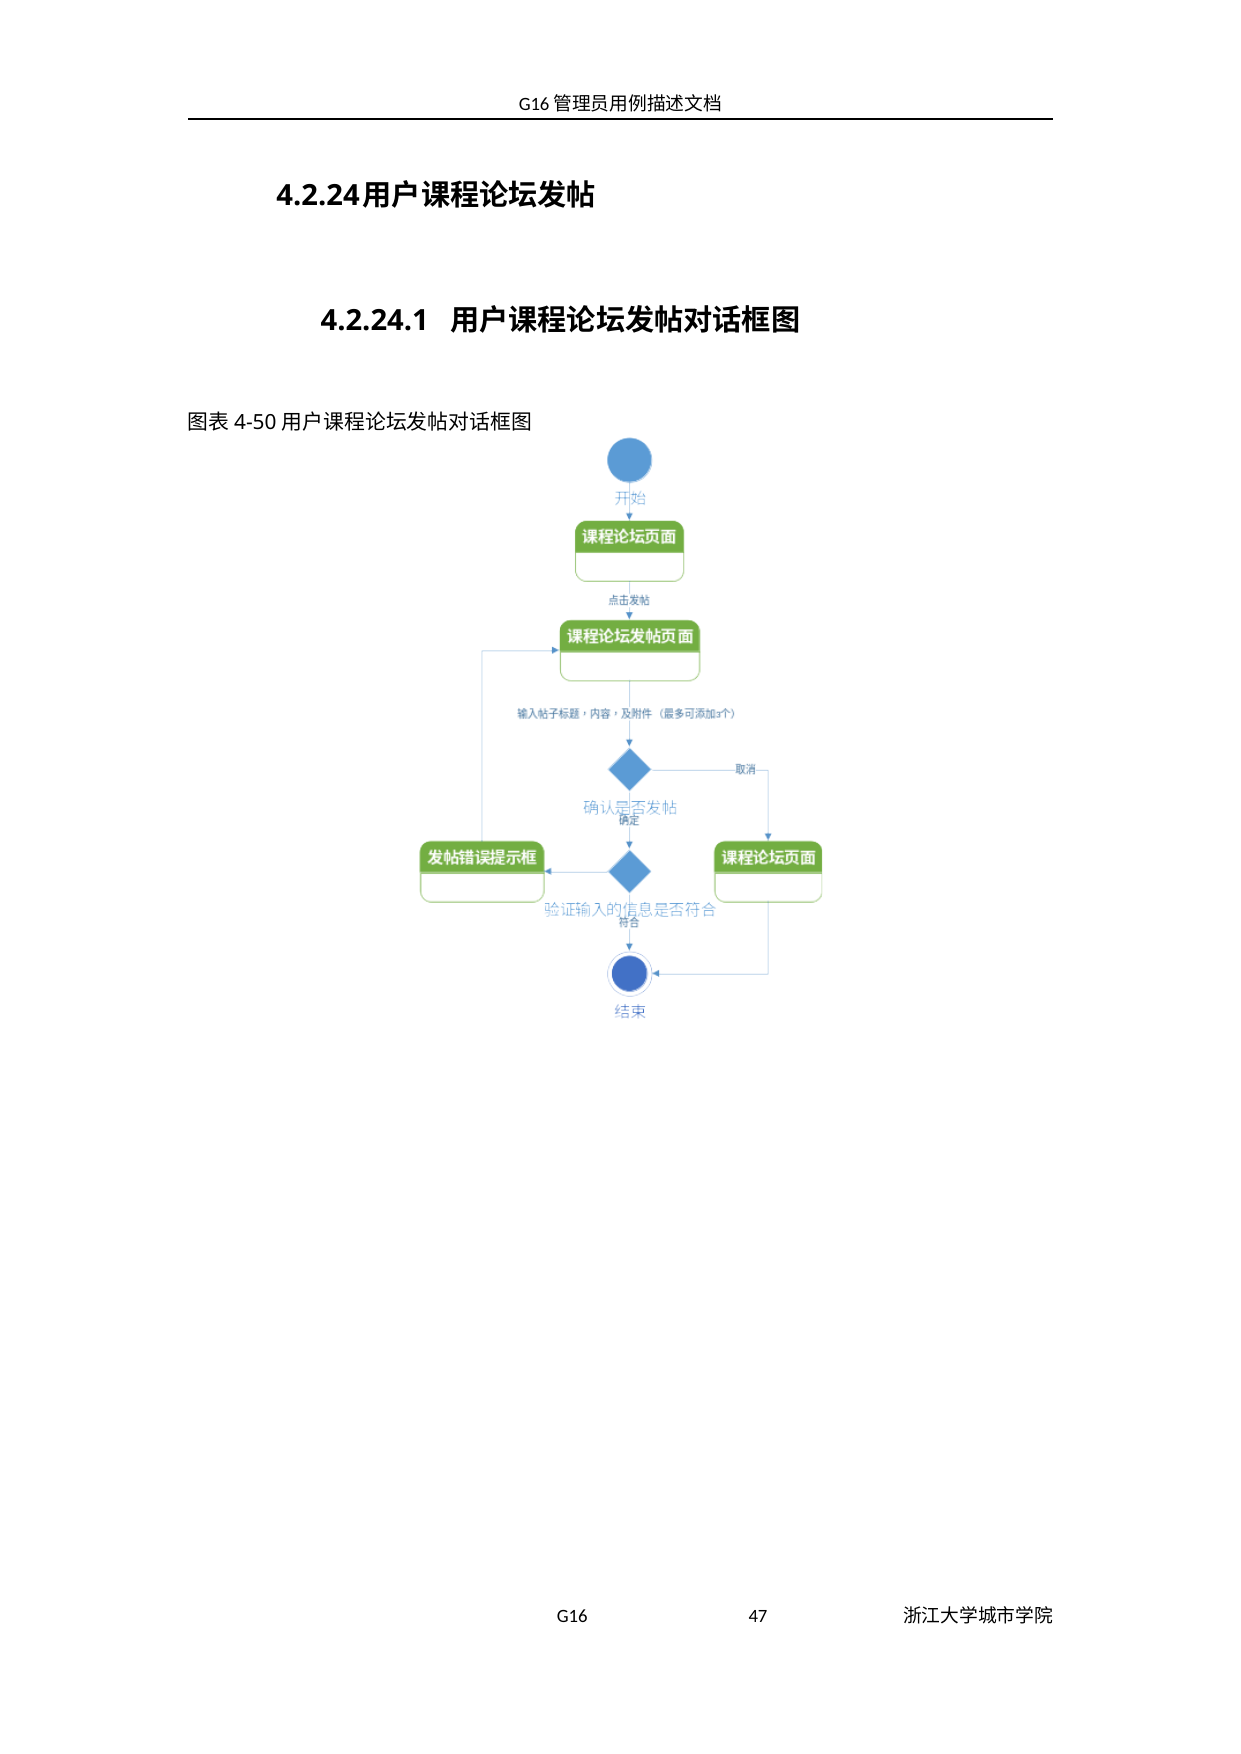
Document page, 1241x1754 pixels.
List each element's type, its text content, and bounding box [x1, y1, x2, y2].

subtitle 用户课程论坛发帖 [276, 160, 1053, 225]
subtitle 用户课程论坛发帖对话框图 [320, 285, 1053, 350]
